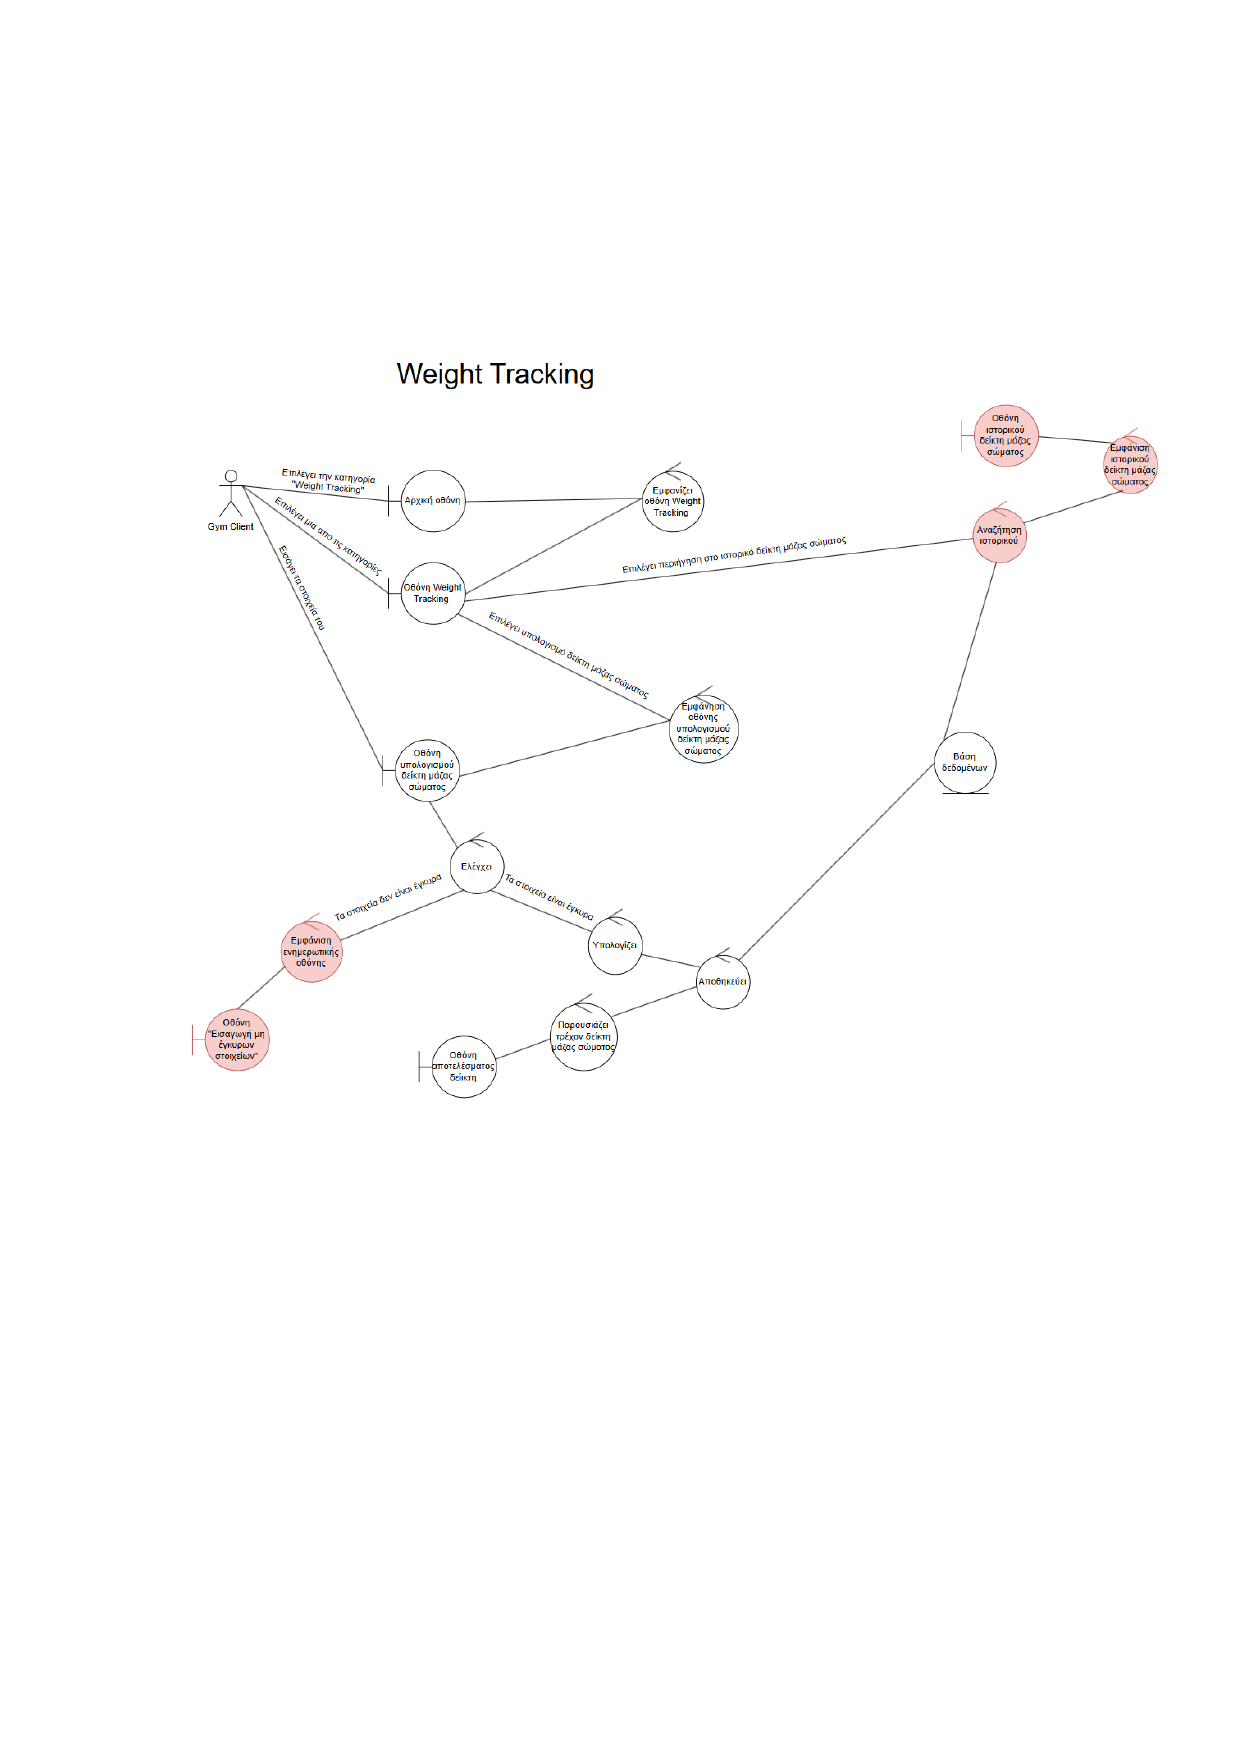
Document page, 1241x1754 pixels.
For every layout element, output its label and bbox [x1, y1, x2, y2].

picture [177, 347, 1167, 1113]
